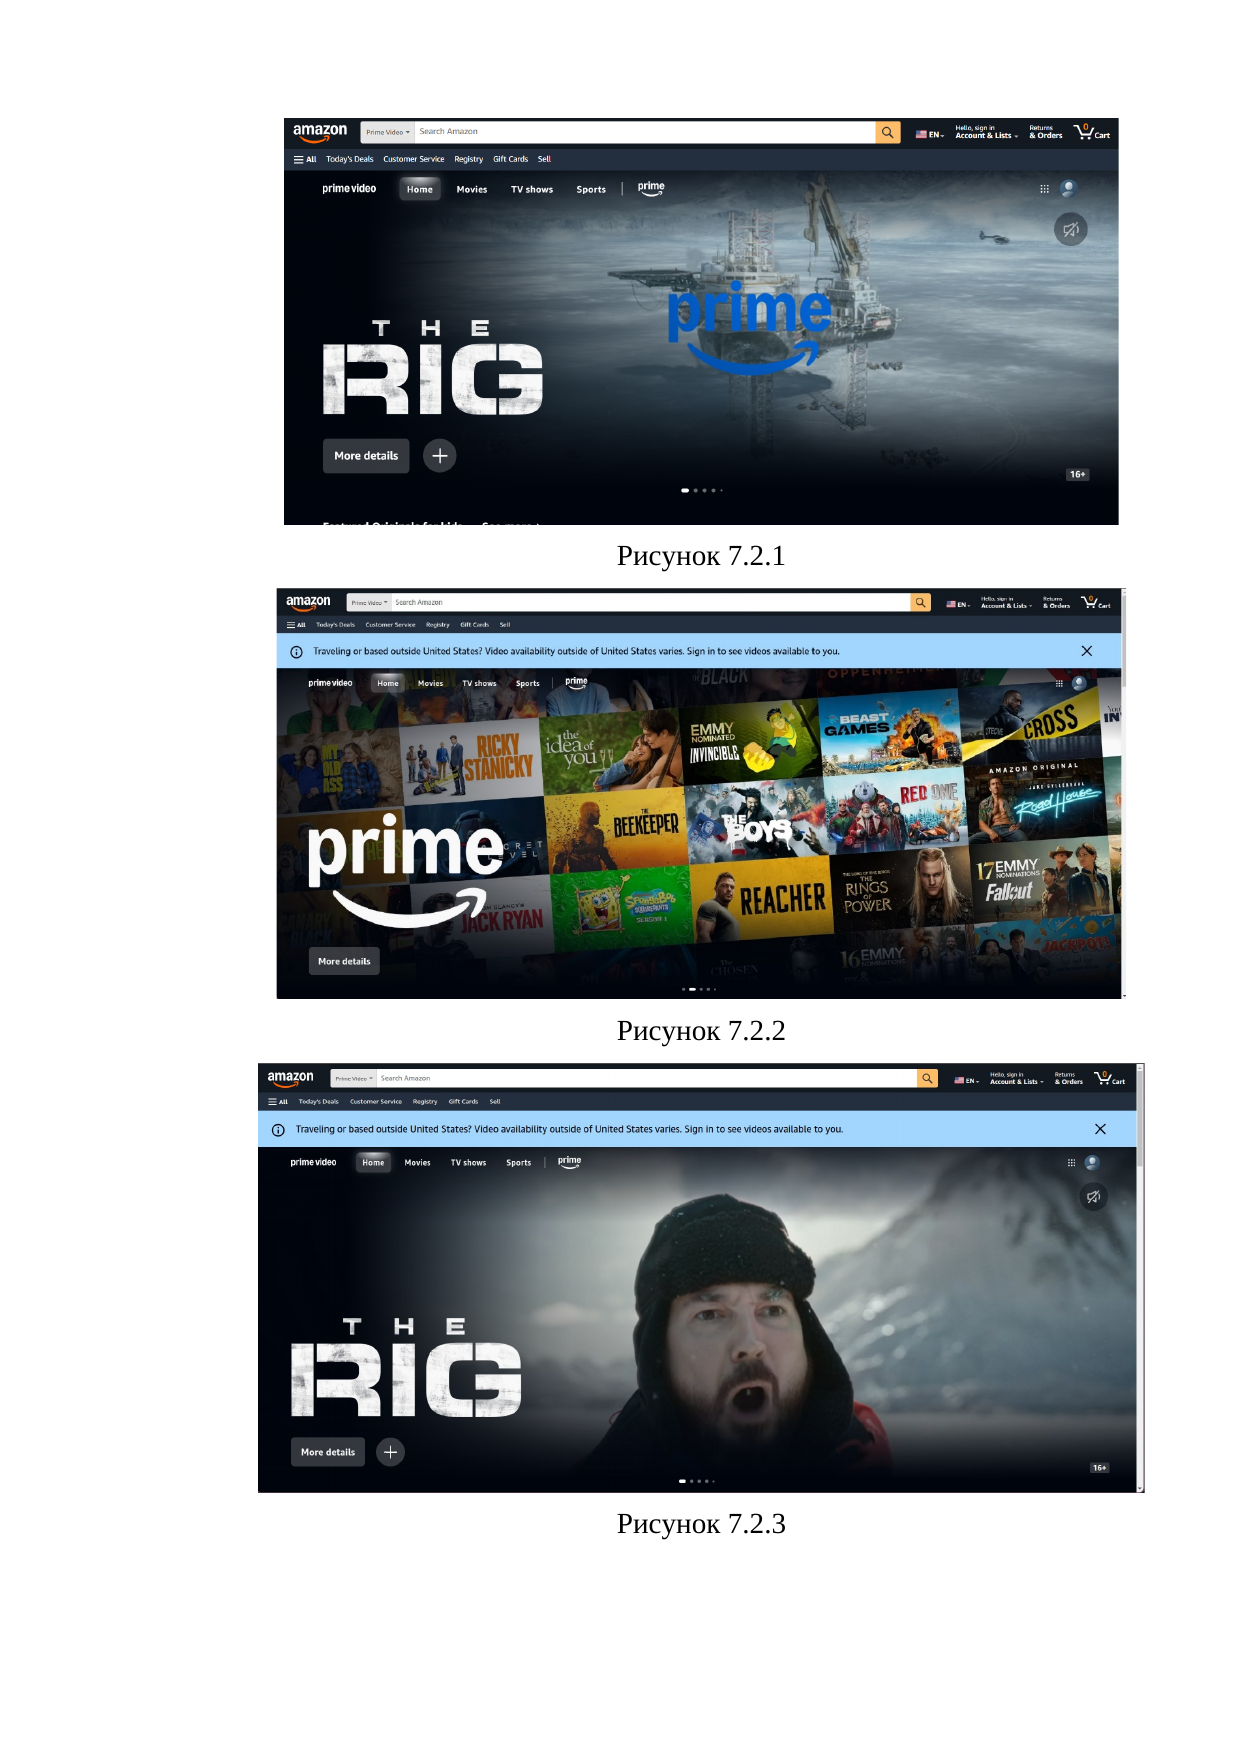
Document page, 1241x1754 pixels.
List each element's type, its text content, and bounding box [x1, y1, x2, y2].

picture [284, 118, 1119, 525]
picture [258, 1063, 1145, 1493]
text Рисунок 7.2.1 [177, 538, 1152, 572]
text Рисунок 7.2.2 [177, 1013, 1152, 1046]
picture [276, 588, 1127, 999]
text Рисунок 7.2.3 [177, 1506, 1152, 1540]
